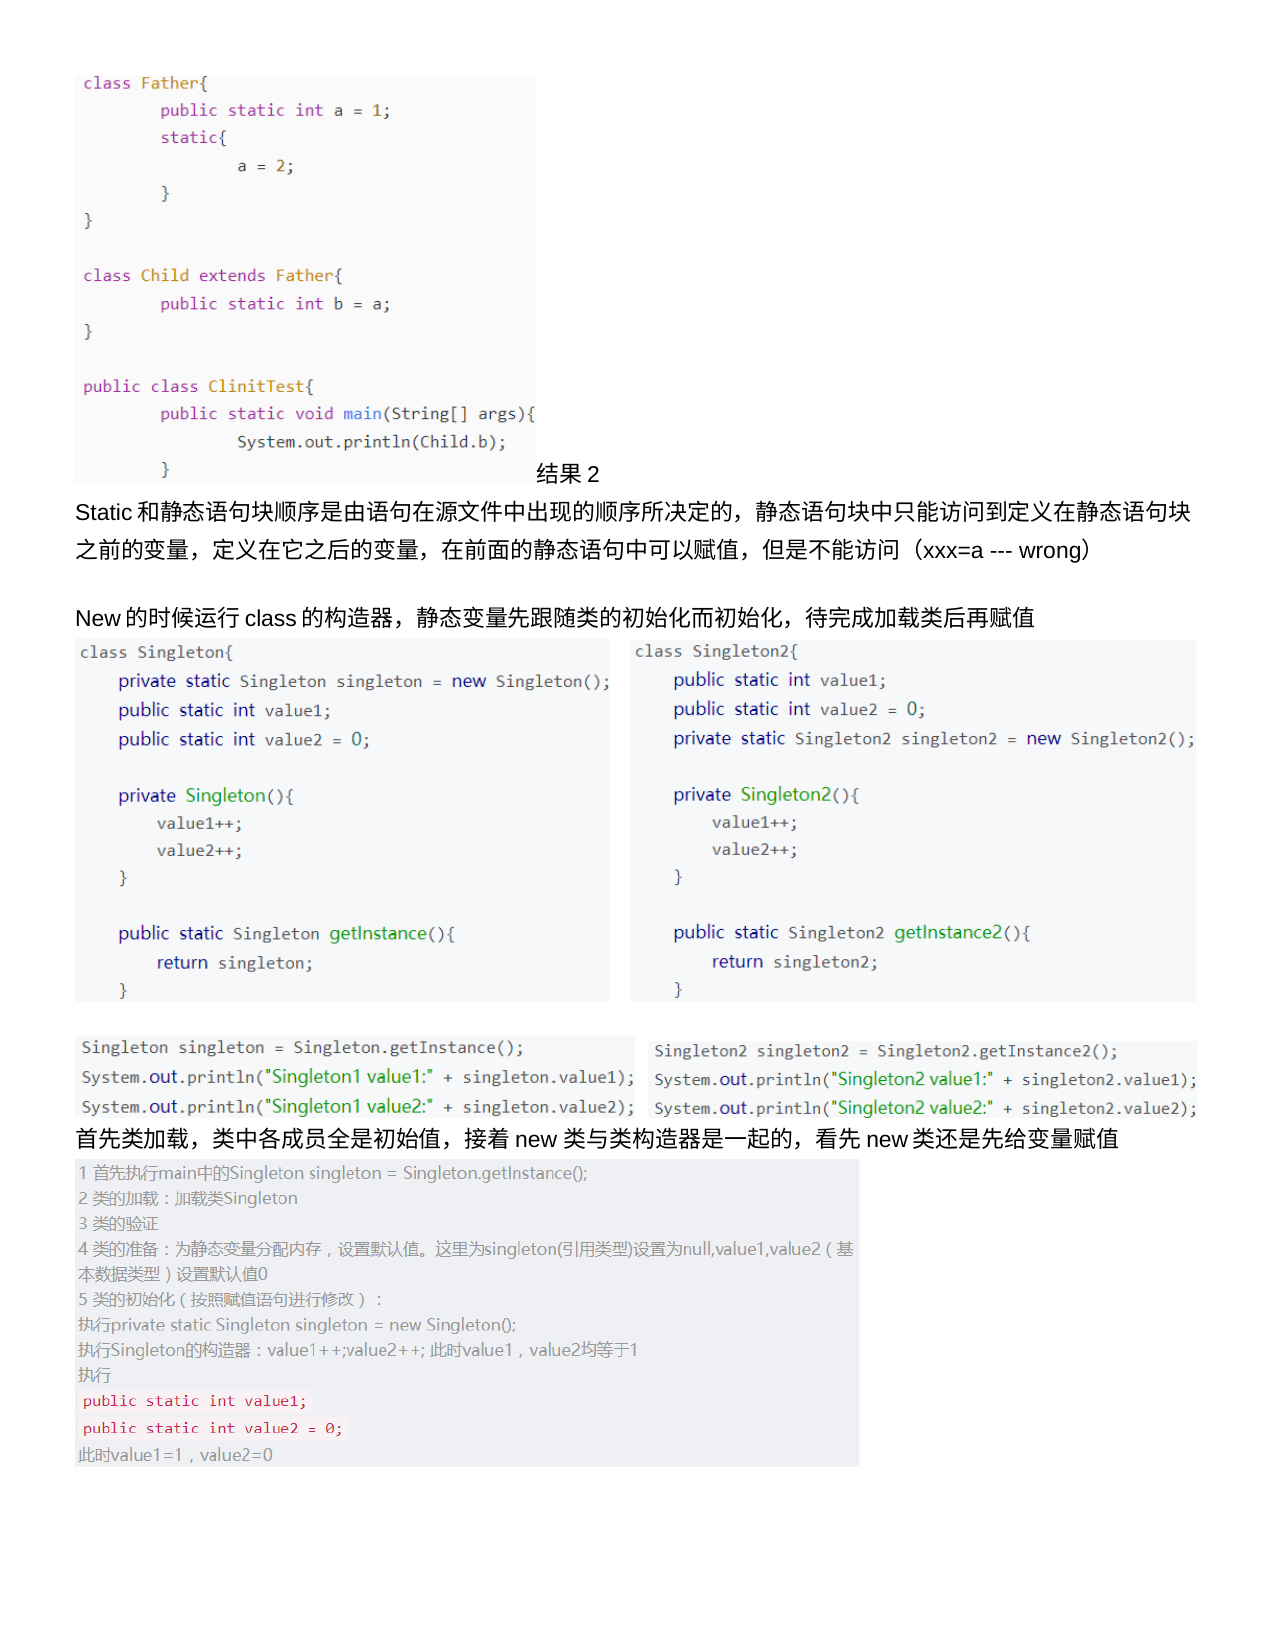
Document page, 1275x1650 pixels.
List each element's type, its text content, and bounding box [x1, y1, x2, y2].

text Static和静态语句块顺序是由语句在源文件中出现的顺序所决定的，静态语句块中只能访问到定义在静态语句块之前的变量，定义在它之后的变量，在前面的静态语句中可以赋值，但是不能访问（xxx=a --- wrong） [75, 494, 1200, 565]
text 结果2 [75, 75, 1200, 489]
text New的时候运行class的构造器，静态变量先跟随类的初始化而初始化，待完成加载类后再赋值 [75, 600, 1200, 633]
text 首先类加载，类中各成员全是初始值，接着new 类与类构造器是一起的，看先new类还是先给变量赋值 [75, 1121, 1200, 1154]
